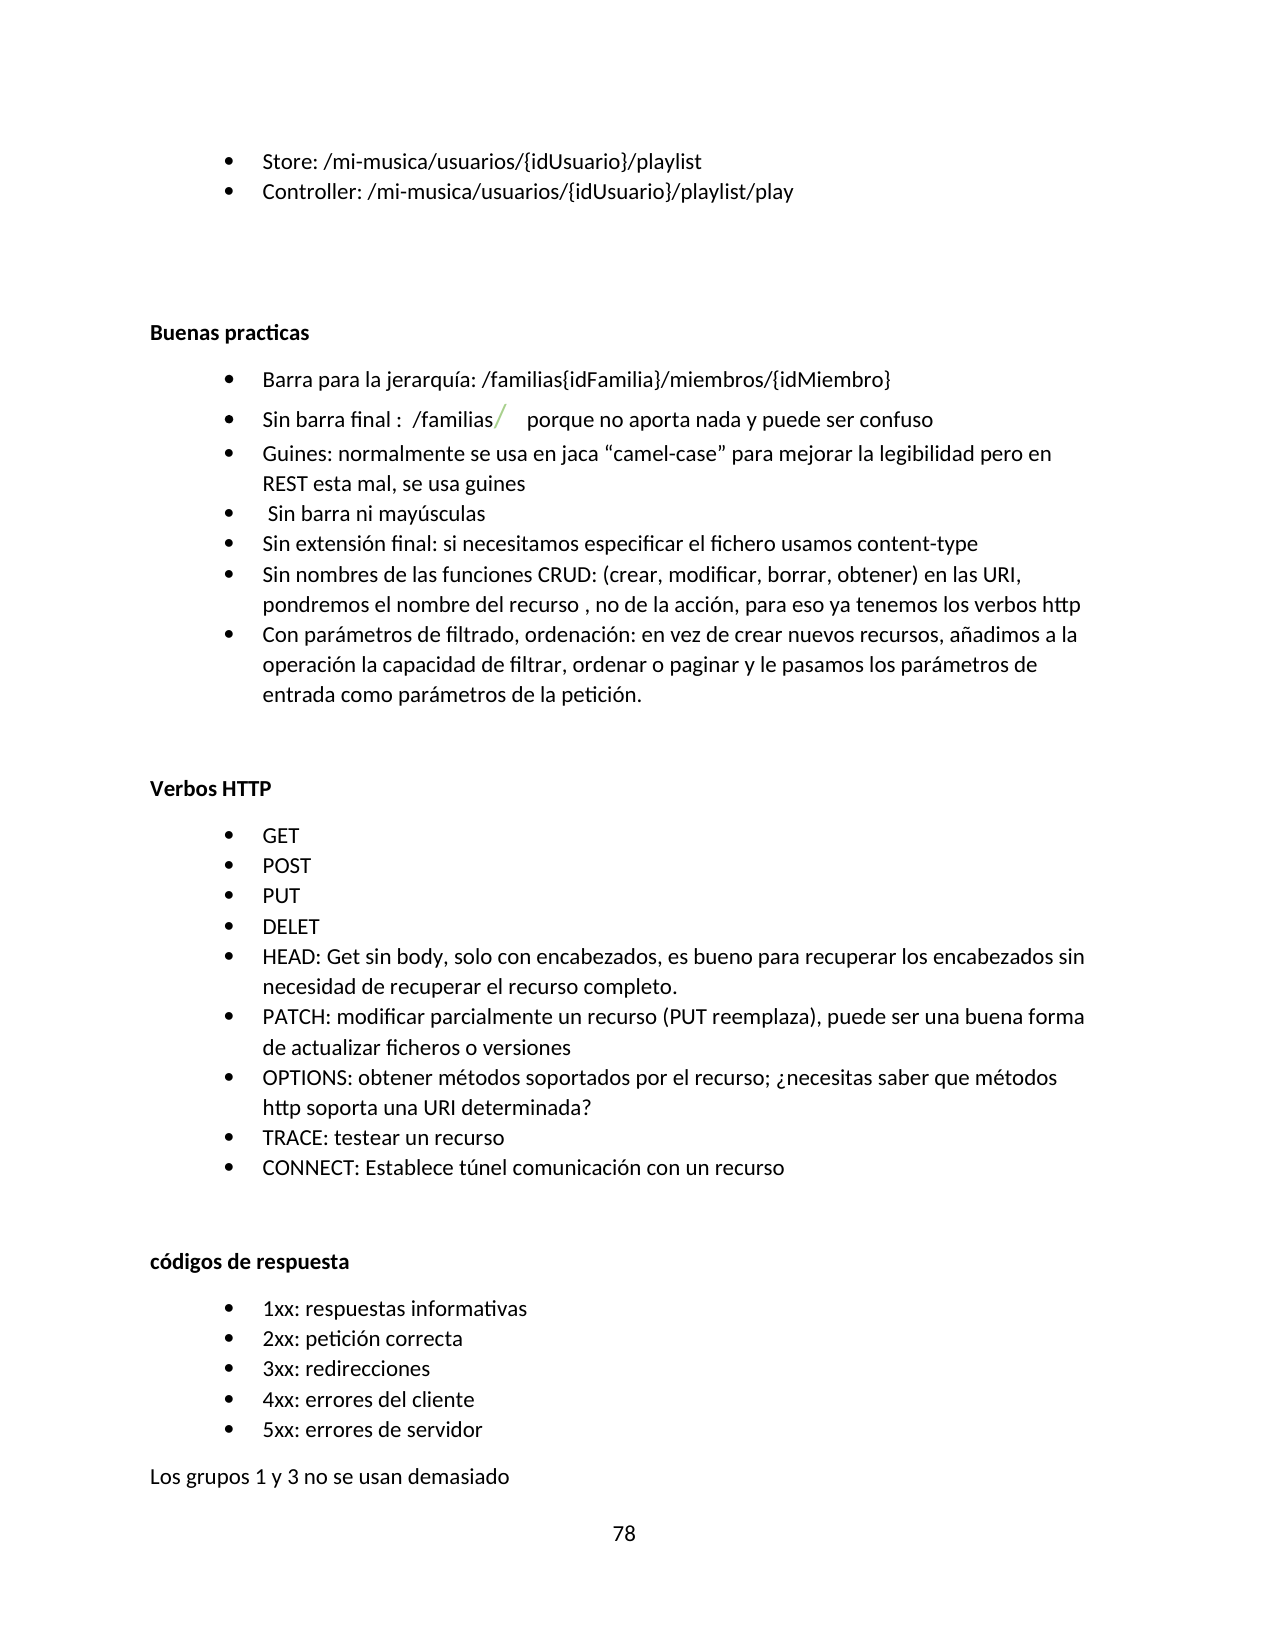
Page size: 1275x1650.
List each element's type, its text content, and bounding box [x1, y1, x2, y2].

list Barra para la jerarquía: /familias{idFamilia}/miembros/{idMiembro} [225, 365, 1098, 393]
text Los grupos 1 y 3 no se usan demasiado [150, 1462, 1098, 1490]
list Store: /mi-musica/usuarios/{idUsuario}/playlist [225, 147, 1098, 175]
list 1xx: respuestas informativas [225, 1294, 1098, 1322]
list 3xx: redirecciones [225, 1354, 1098, 1382]
list Guines: normalmente se usa en jaca “camel-case” para mejorar la legibilidad pero en REST esta mal, se usa guines [225, 439, 1098, 497]
list Sin nombres de las funciones CRUD: (crear, modificar, borrar, obtener) en las URI, pondremos el nombre del recurso , no de la acción, para eso ya tenemos los verbos http [225, 560, 1098, 618]
list OPTIONS: obtener métodos soportados por el recurso; ¿necesitas saber que métodos http soporta una URI determinada? [225, 1063, 1098, 1121]
list Sin barra final : /familias/ porque no aporta nada y puede ser confuso [225, 395, 1098, 436]
text códigos de respuesta [150, 1247, 1098, 1275]
list DELET [225, 912, 1098, 940]
list Sin extensión final: si necesitamos especificar el fichero usamos content-type [225, 529, 1098, 557]
list 2xx: petición correcta [225, 1324, 1098, 1352]
text Verbos HTTP [150, 774, 1098, 802]
list 5xx: errores de servidor [225, 1415, 1098, 1443]
list HEAD: Get sin body, solo con encabezados, es bueno para recuperar los encabezados sin necesidad de recuperar el recurso completo. [225, 942, 1098, 1000]
list POST [225, 851, 1098, 879]
list Con parámetros de filtrado, ordenación: en vez de crear nuevos recursos, añadimos a la operación la capacidad de filtrar, ordenar o paginar y le pasamos los parámetros de entrada como parámetros de la petición. [225, 620, 1098, 708]
list PUT [225, 882, 1098, 909]
list 4xx: errores del cliente [225, 1385, 1098, 1413]
list Controller: /mi-musica/usuarios/{idUsuario}/playlist/play [225, 177, 1098, 205]
list TRACE: testear un recurso [225, 1123, 1098, 1151]
list PATCH: modificar parcialmente un recurso (PUT reemplaza), puede ser una buena forma de actualizar ficheros o versiones [225, 1002, 1098, 1061]
list CONNECT: Establece túnel comunicación con un recurso [225, 1153, 1098, 1181]
list GET [225, 821, 1098, 849]
list Sin barra ni mayúsculas [225, 499, 1098, 527]
text Buenas practicas [150, 318, 1098, 346]
